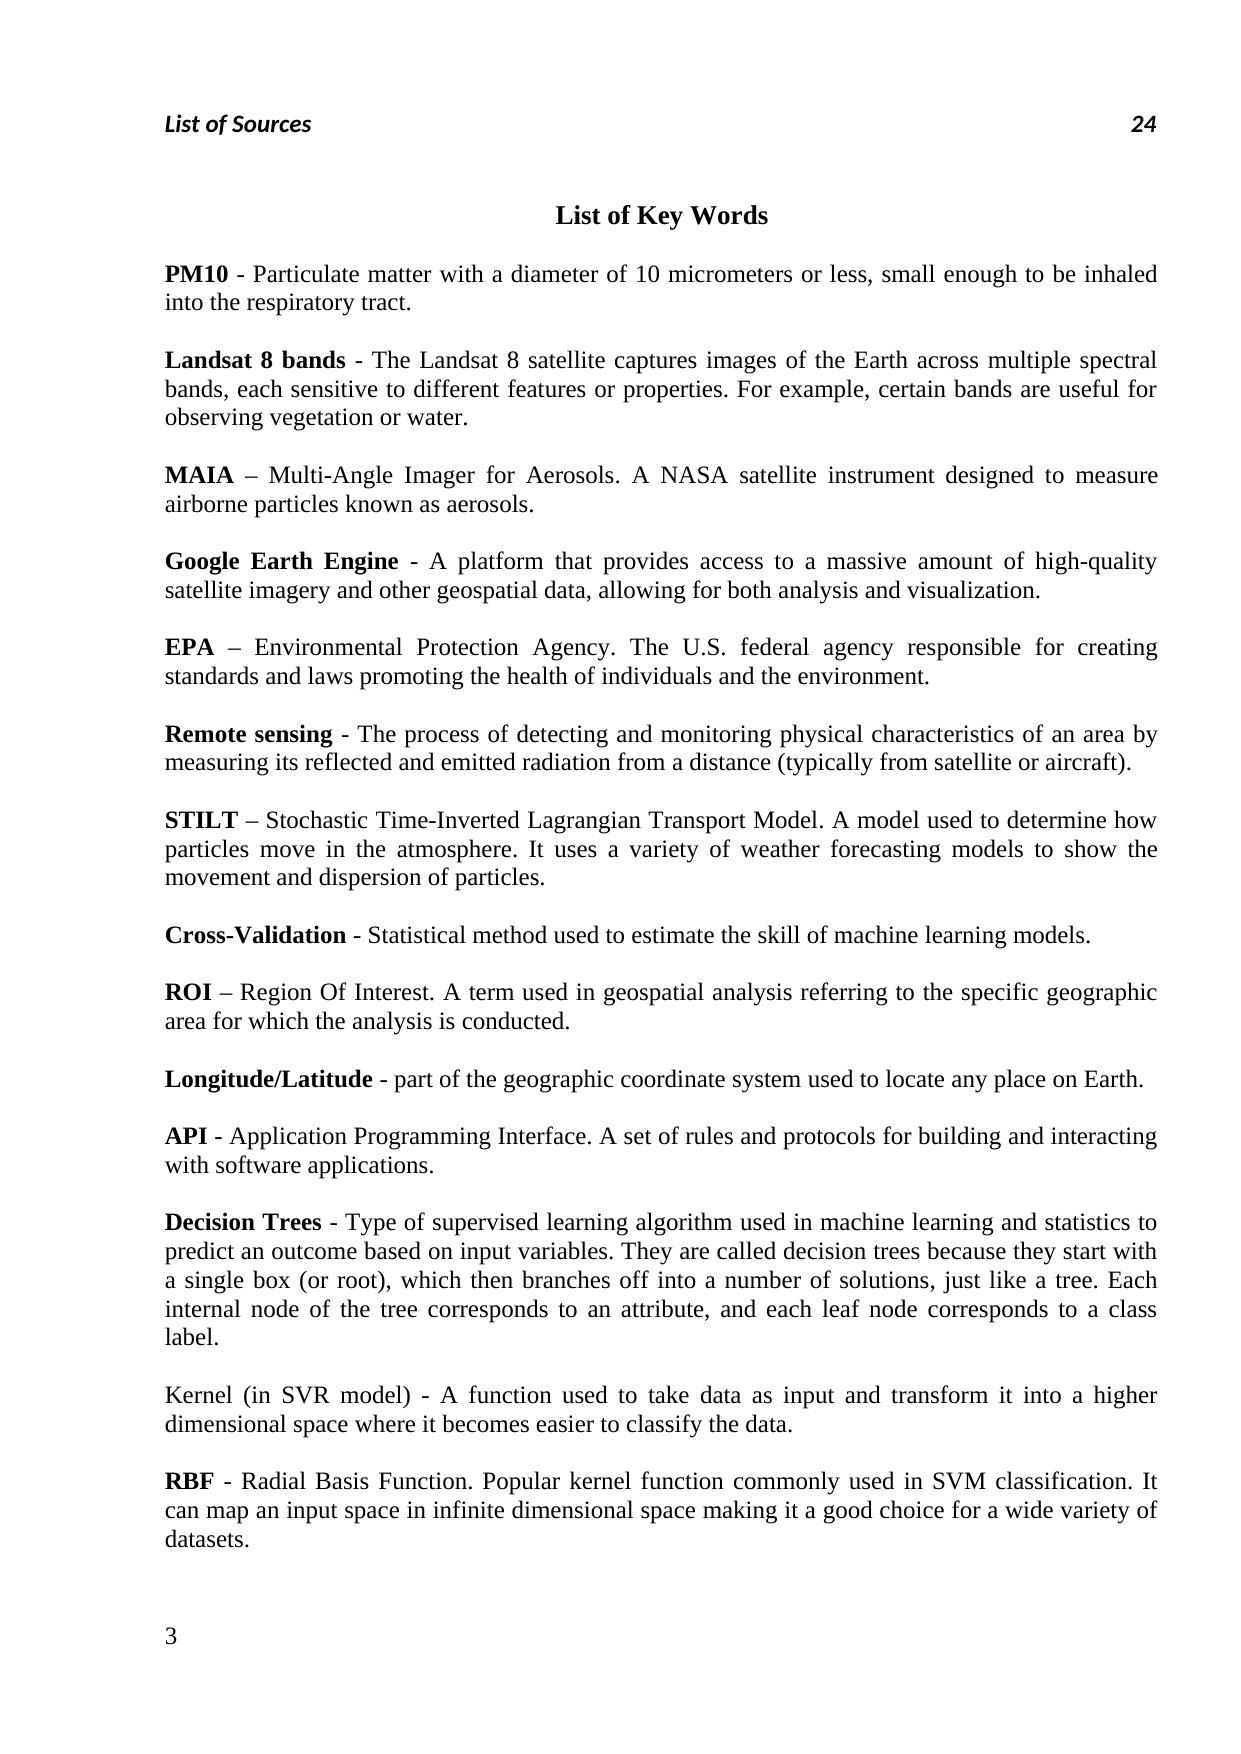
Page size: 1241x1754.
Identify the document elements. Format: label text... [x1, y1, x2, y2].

text ROI – Region Of Interest. A term used in geospatial analysis referring to the specific geographic area for which the analysis is conducted. [164, 977, 1159, 1035]
text Cross-Validation - Statistical method used to estimate the skill of machine learning models. [164, 920, 1159, 949]
text STILT – Stochastic Time-Inverted Lagrangian Transport Model. A model used to determine how particles move in the atmosphere. It uses a variety of weather forecasting models to show the movement and dispersion of particles. [164, 805, 1159, 891]
text MAIA – Multi-Angle Imager for Aerosols. A NASA satellite instrument designed to measure airborne particles known as aerosols. [164, 460, 1159, 517]
text EPA – Environmental Protection Agency. The U.S. federal agency responsible for creating standards and laws promoting the health of individuals and the environment. [164, 632, 1159, 690]
text PM10 - Particulate matter with a diameter of 10 micrometers or less, small enough to be inhaled into the respiratory tract. [164, 259, 1159, 316]
text Remote sensing - The process of detecting and monitoring physical characteristics of an area by measuring its reflected and emitted radiation from a distance (typically from satellite or aircraft). [164, 719, 1159, 776]
text Kernel (in SVR model) - A function used to take data as input and transform it into a higher dimensional space where it becomes easier to classify the data. [164, 1380, 1159, 1437]
text Google Earth Engine - A platform that provides access to a massive amount of high-quality satellite imagery and other geospatial data, allowing for both analysis and visualization. [164, 546, 1159, 604]
text Longitude/Latitude - part of the geographic coordinate system used to locate any place on Earth. [164, 1064, 1159, 1092]
text Decision Trees - Type of supervised learning algorithm used in machine learning and statistics to predict an outcome based on input variables. They are called decision trees because they start with a single box (or root), which then branches off into a number of solutions, just like a tree. Each internal node of the tree corresponds to an attribute, and each leaf node corresponds to a class label. [164, 1207, 1159, 1351]
subtitle List of Key Words [164, 199, 1159, 230]
text Landsat 8 bands - The Landsat 8 satellite captures images of the Earth across multiple spectral bands, each sensitive to different features or properties. For example, certain bands are useful for observing vegetation or water. [164, 345, 1159, 431]
text API - Application Programming Interface. A set of rules and protocols for building and interacting with software applications. [164, 1121, 1159, 1179]
text RBF - Radial Basis Function. Popular kernel function commonly used in SVM classification. It can map an input space in infinite dimensional space making it a good choice for a wide variety of datasets. [164, 1466, 1159, 1552]
